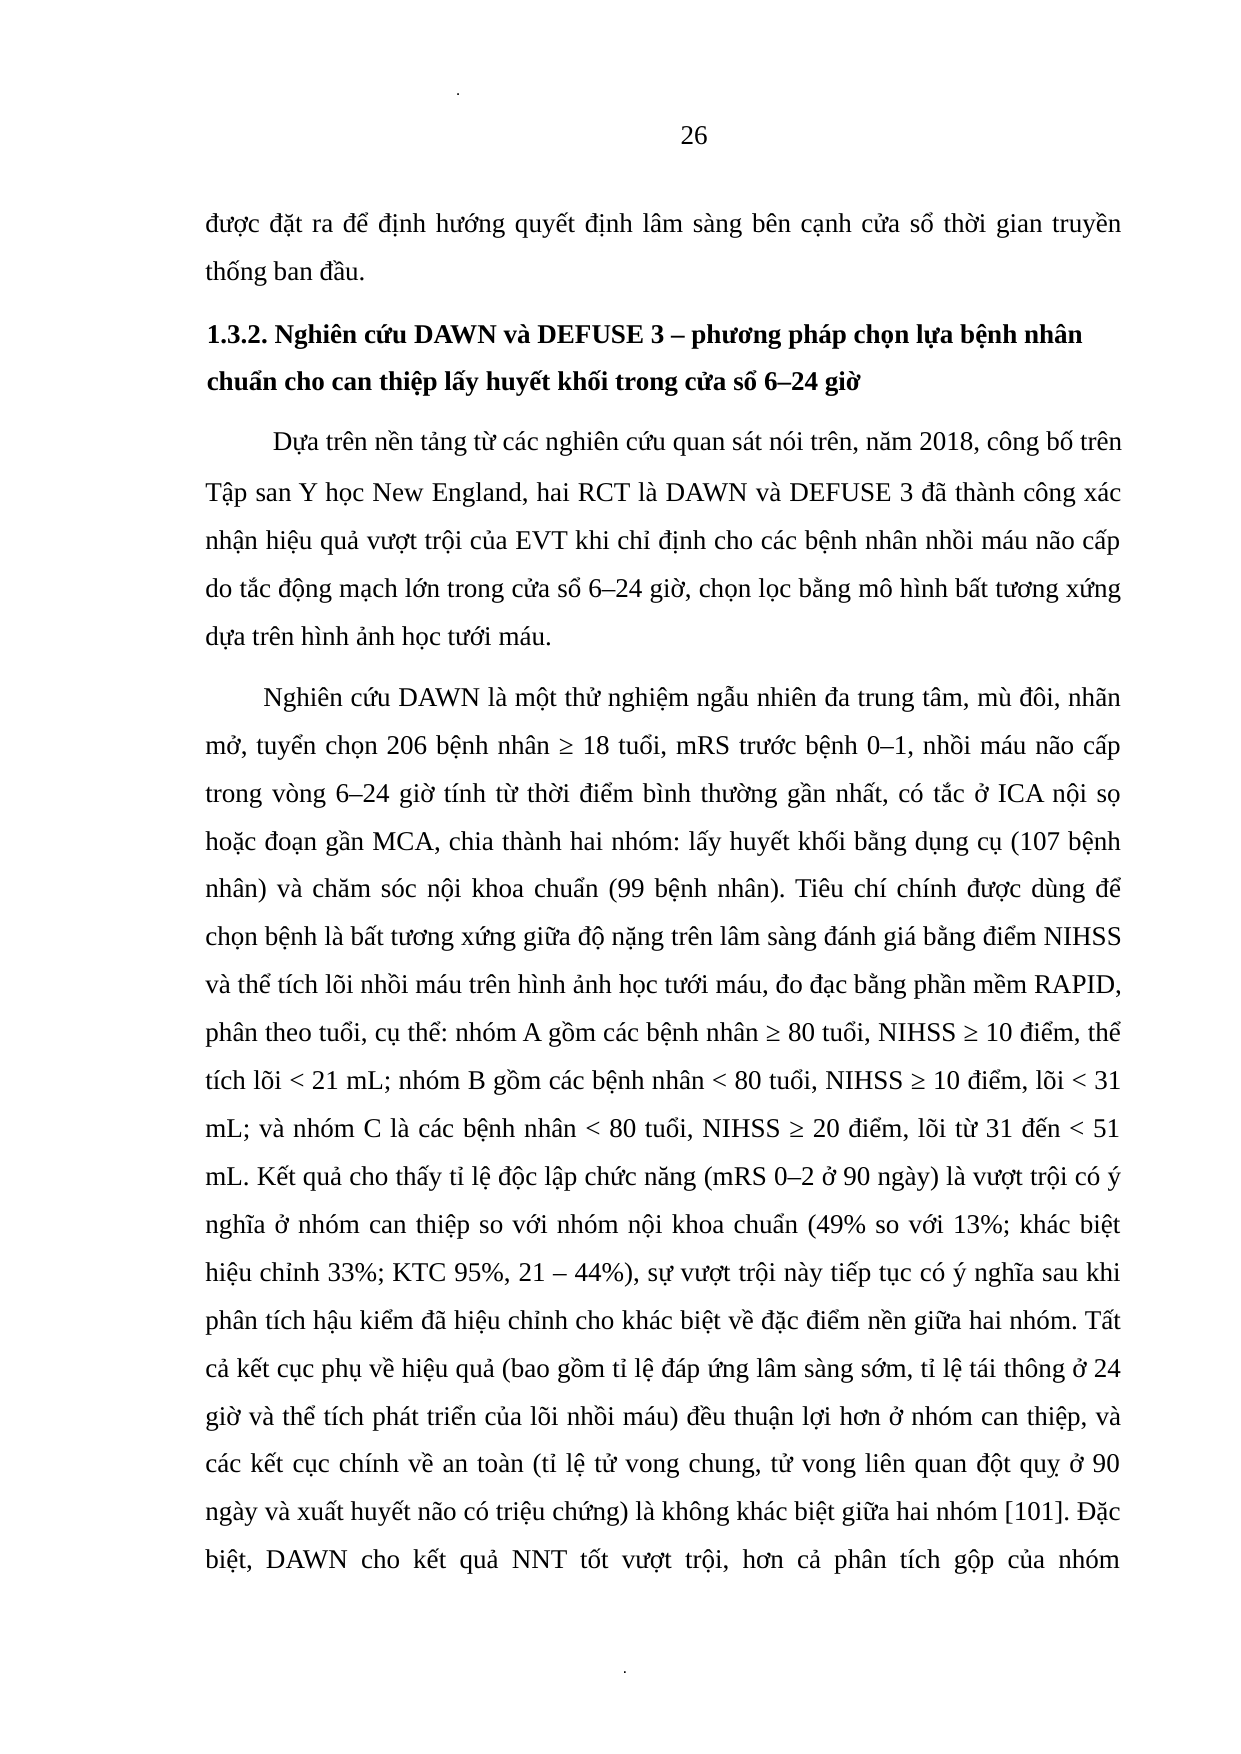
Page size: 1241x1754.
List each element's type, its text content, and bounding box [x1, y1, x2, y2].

text 1.3.2. Nghiên cứu DAWN và DEFUSE 3 – phương pháp chọn lựa bệnh nhân [207, 319, 1122, 350]
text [205, 207, 1122, 286]
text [205, 681, 1122, 1574]
subtitle chuẩn cho can thiệp lấy huyết khối trong cửa sổ 6–24 giờ [207, 365, 1122, 396]
text Dựa trên nền tảng từ các nghiên cứu quan sát nói trên, năm 2018, công bố trên [207, 425, 1123, 456]
text Tập san Y học New England, hai RCT là DAWN và DEFUSE 3 đã thành công xác nhận hiệu quả vượt trội của EVT khi chỉ định cho các bệnh nhân nhồi máu não cấp do tắc động mạch lớn trong cửa sổ 6–24 giờ, chọn lọc bằng mô hình bất tương xứng dựa trên hình ảnh học tưới máu. [205, 476, 1122, 651]
